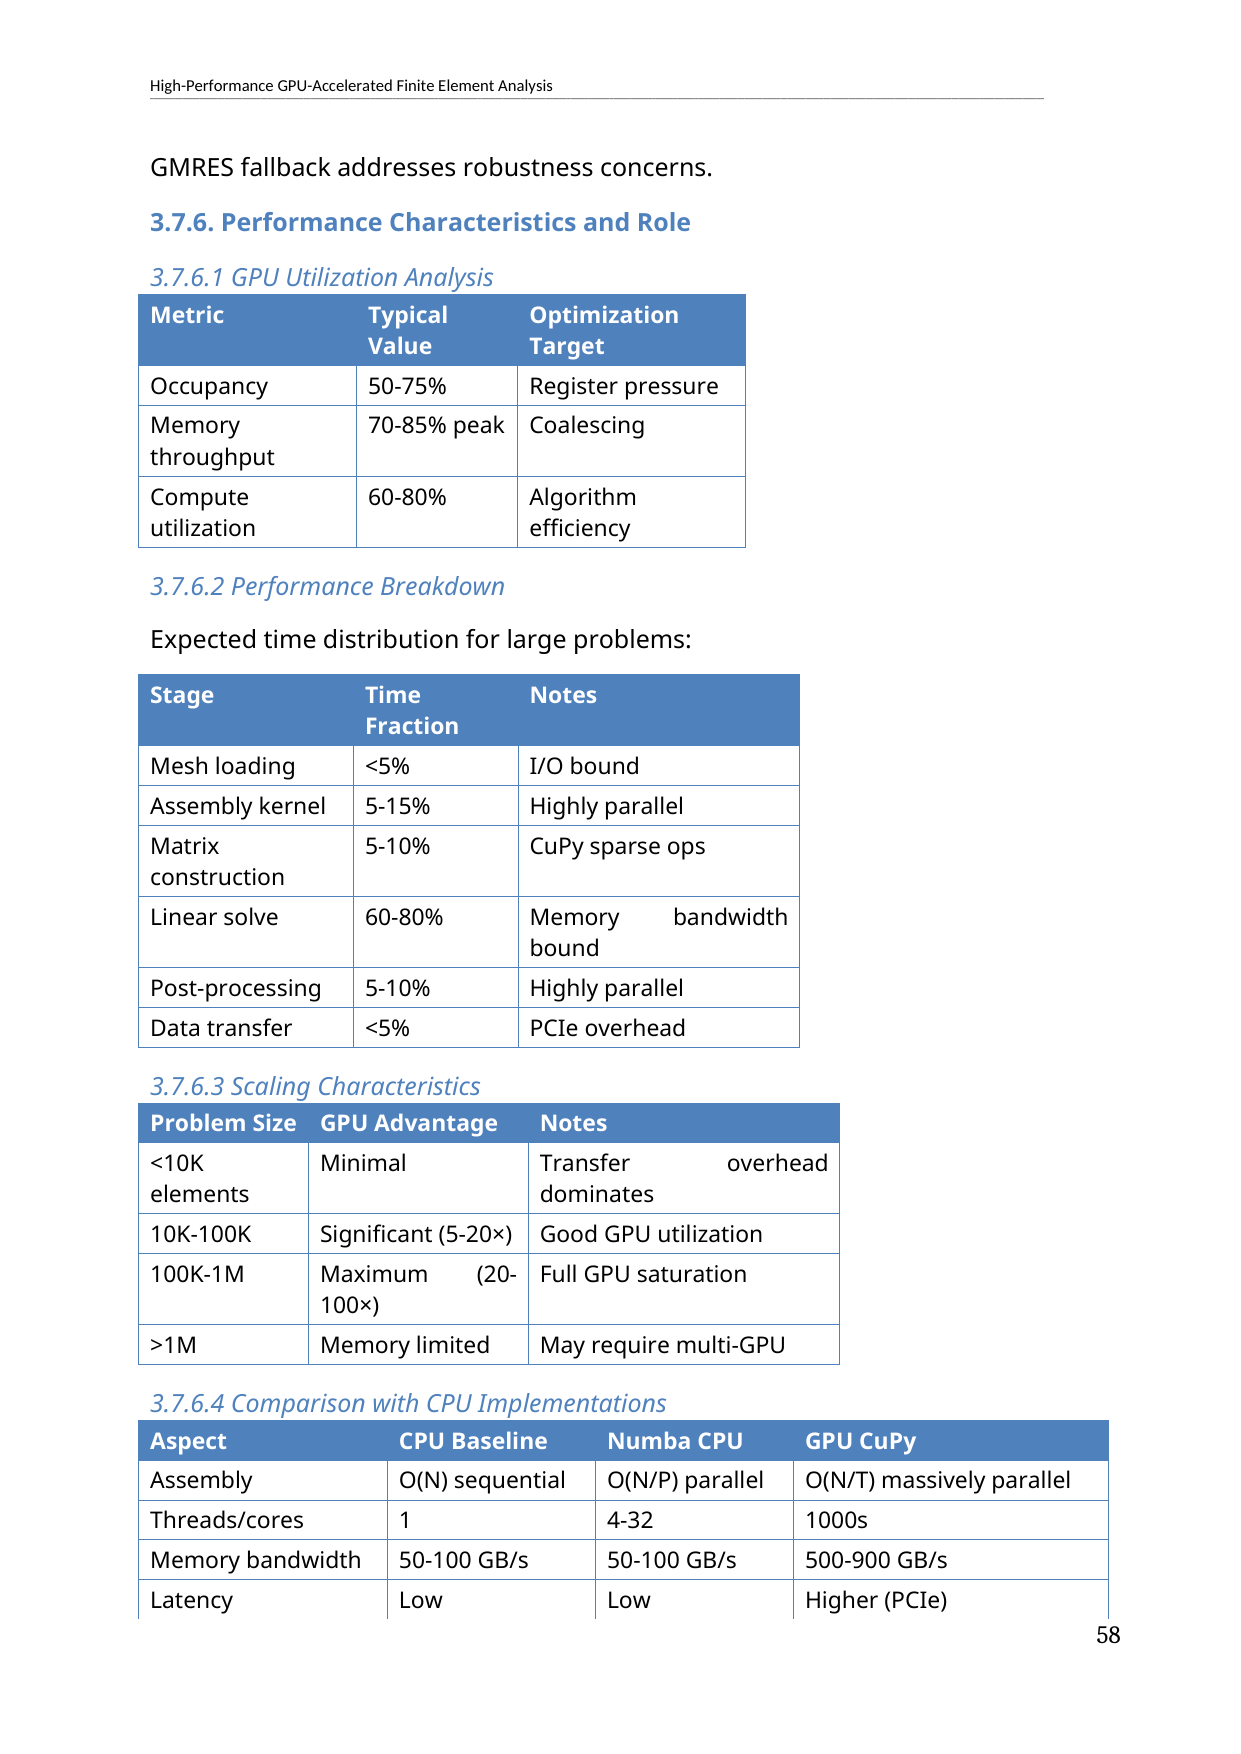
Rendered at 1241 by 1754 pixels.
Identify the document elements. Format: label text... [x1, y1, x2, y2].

table_cell >1M [139, 1325, 308, 1364]
table_cell Low [388, 1580, 595, 1619]
table_cell 70-85% peak [357, 406, 517, 476]
table_cell Register pressure [518, 366, 745, 405]
table_cell May require multi-GPU [529, 1325, 839, 1364]
table_cell <5% [354, 1008, 518, 1047]
table_cell 50-100 GB/s [596, 1540, 793, 1579]
table_cell <10K elements [139, 1143, 308, 1213]
table_cell 1 [388, 1501, 595, 1539]
subtitle 3.7.6. Performance Characteristics and Role [150, 205, 1120, 239]
table_header GPU CuPy [794, 1421, 1108, 1460]
table_cell Highly parallel [519, 968, 799, 1007]
subtitle 3.7.6.3 Scaling Characteristics [150, 1068, 1120, 1102]
table_cell <5% [354, 746, 518, 785]
table_cell Full GPU saturation [529, 1254, 839, 1324]
text GMRES fallback addresses robustness concerns. [150, 150, 1120, 184]
text Expected time distribution for large problems: [150, 621, 1120, 656]
table_cell I/O bound [519, 746, 799, 785]
table_cell Minimal [309, 1143, 528, 1213]
table_header Problem Size [139, 1104, 308, 1142]
table_cell 5-10% [354, 968, 518, 1007]
table_header Aspect [139, 1421, 387, 1460]
table_cell Linear solve [139, 897, 353, 967]
table_cell Good GPU utilization [529, 1214, 839, 1253]
table_cell Highly parallel [519, 786, 799, 825]
table_header CPU Baseline [388, 1421, 595, 1460]
table_cell 1000s [794, 1501, 1108, 1539]
table_header Notes [519, 675, 799, 745]
table_cell Coalescing [518, 406, 745, 476]
table_header Numba CPU [596, 1421, 793, 1460]
table_cell 500-900 GB/s [794, 1540, 1108, 1579]
table_cell 50-100 GB/s [388, 1540, 595, 1579]
table_header Notes [529, 1104, 839, 1142]
subtitle 3.7.6.2 Performance Breakdown [150, 569, 1120, 603]
table_cell 50-75% [357, 366, 517, 405]
table_cell PCIe overhead [519, 1008, 799, 1047]
table_cell Data transfer [139, 1008, 353, 1047]
table_cell Higher (PCIe) [794, 1580, 1108, 1619]
table_cell Latency [139, 1580, 387, 1619]
subtitle 3.7.6.1 GPU Utilization Analysis [150, 260, 1120, 294]
table_cell Memory limited [309, 1325, 528, 1364]
table_cell 60-80% [357, 477, 517, 547]
table_cell Memory throughput [139, 406, 356, 476]
table_cell Memory bandwidth [139, 1540, 387, 1579]
table_cell Transfer overhead dominates [529, 1143, 839, 1213]
table_cell Threads/cores [139, 1501, 387, 1539]
table_cell Occupancy [139, 366, 356, 405]
table_header Typical Value [357, 295, 517, 365]
table_cell CuPy sparse ops [519, 826, 799, 896]
table_cell 4-32 [596, 1501, 793, 1539]
subtitle 3.7.6.4 Comparison with CPU Implementations [150, 1386, 1120, 1420]
table_cell Assembly kernel [139, 786, 353, 825]
table_cell O(N/P) parallel [596, 1461, 793, 1499]
table_cell Assembly [139, 1461, 387, 1499]
table_cell Maximum (20-100×) [309, 1254, 528, 1324]
table_header Time Fraction [354, 675, 518, 745]
table_cell Memory bandwidth bound [519, 897, 799, 967]
table_cell 100K-1M [139, 1254, 308, 1324]
table_header Optimization Target [518, 295, 745, 365]
table_cell Algorithm efficiency [518, 477, 745, 547]
table_cell Mesh loading [139, 746, 353, 785]
table_cell Matrix construction [139, 826, 353, 896]
table_cell Compute utilization [139, 477, 356, 547]
table_cell 5-15% [354, 786, 518, 825]
table_header Metric [139, 295, 356, 365]
table_cell Low [596, 1580, 793, 1619]
table_cell 5-10% [354, 826, 518, 896]
table_cell 60-80% [354, 897, 518, 967]
table_cell Post-processing [139, 968, 353, 1007]
table_cell O(N) sequential [388, 1461, 595, 1499]
table_cell O(N/T) massively parallel [794, 1461, 1108, 1499]
table_header Stage [139, 675, 353, 745]
table_header GPU Advantage [309, 1104, 528, 1142]
table_cell 10K-100K [139, 1214, 308, 1253]
table_cell Significant (5-20×) [309, 1214, 528, 1253]
